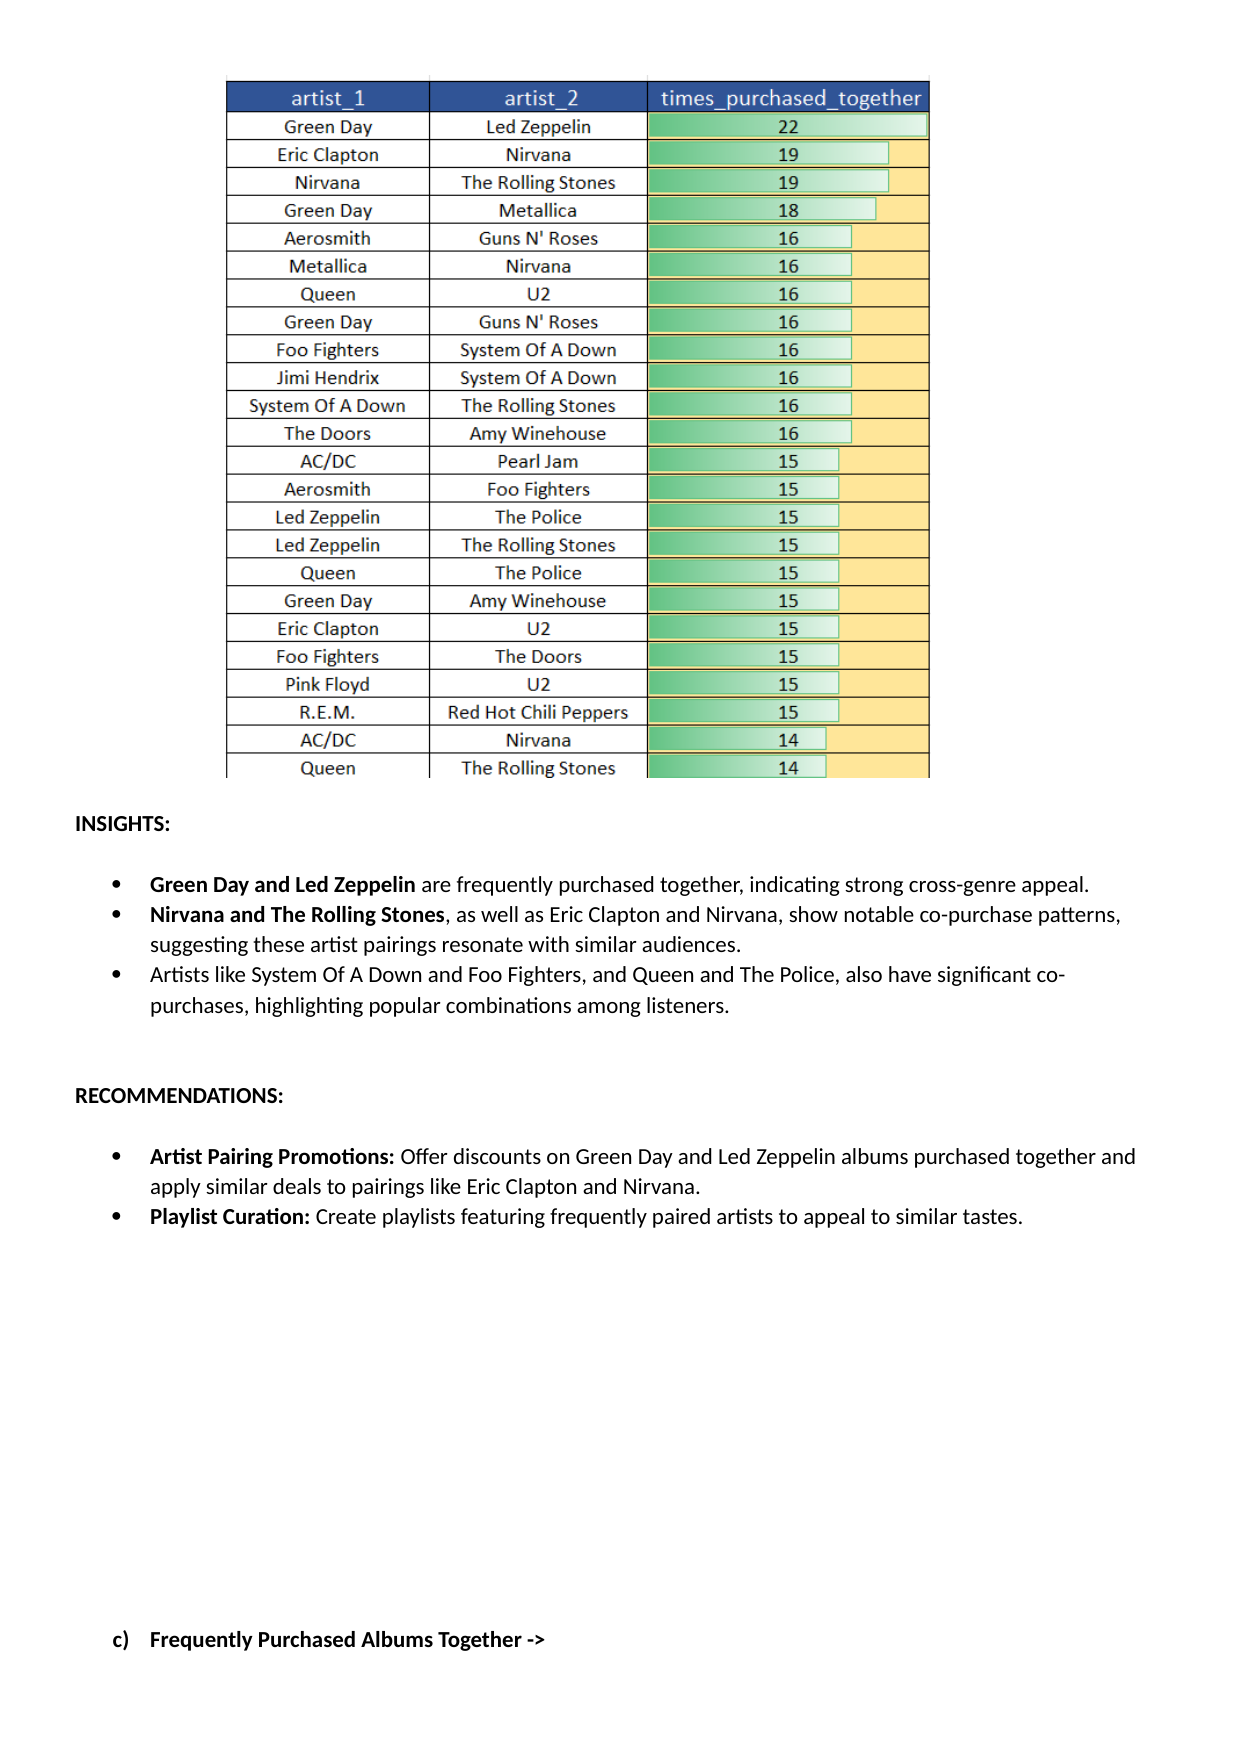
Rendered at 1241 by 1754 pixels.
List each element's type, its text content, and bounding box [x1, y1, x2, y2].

picture [225, 75, 931, 778]
list Artists like System Of A Down and Foo Fighters, and Queen and The Police, also have significant co-purchases, highlighting popular combinations among listeners. [112, 961, 1165, 1019]
text INSIGHTS: [75, 809, 1165, 838]
list Nirvana and The Rolling Stones, as well as Eric Clapton and Nirvana, show notable co-purchase patterns, suggesting these artist pairings resonate with similar audiences. [112, 900, 1165, 958]
list Artist Pairing Promotions: Offer discounts on Green Day and Led Zeppelin albums purchased together and apply similar deals to pairings like Eric Clapton and Nirvana. [112, 1142, 1165, 1200]
list Playlist Curation: Create playlists featuring frequently paired artists to appeal to similar tastes. [112, 1202, 1165, 1230]
list Frequently Purchased Albums Together -> [112, 1625, 1165, 1653]
list Green Day and Led Zeppelin are frequently purchased together, indicating strong cross-genre appeal. [112, 870, 1165, 898]
text RECOMMENDATIONS: [75, 1081, 1165, 1109]
